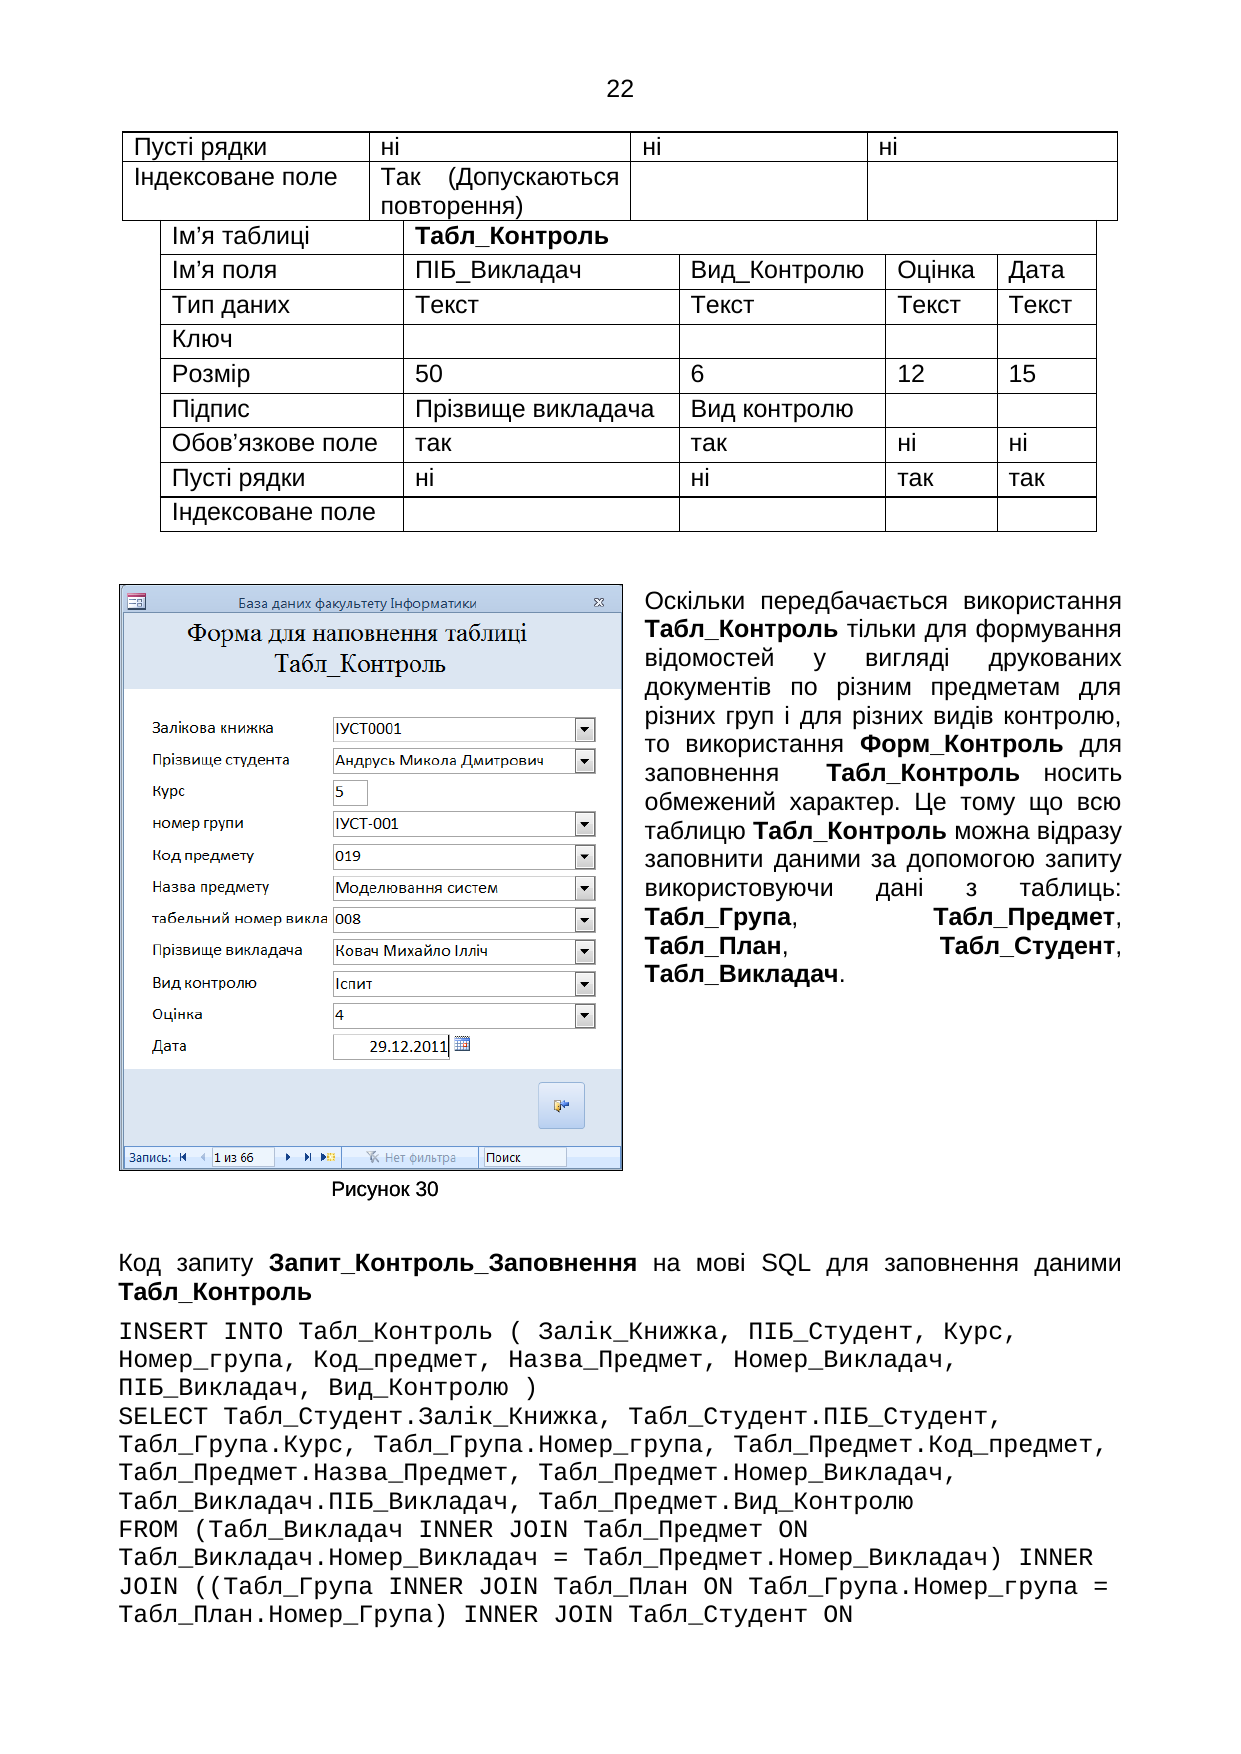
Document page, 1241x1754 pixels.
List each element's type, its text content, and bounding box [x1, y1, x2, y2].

table_cell 15 [998, 359, 1096, 393]
table_cell [404, 325, 679, 358]
table_cell Ключ [161, 325, 403, 358]
table_cell Індексоване поле [123, 162, 369, 220]
table_cell так [998, 463, 1096, 496]
table_cell так [886, 463, 997, 496]
table_cell Індексоване поле [161, 498, 403, 531]
table_cell [886, 325, 997, 358]
table_cell Підпис [161, 394, 403, 427]
table_cell ні [998, 428, 1096, 462]
table_cell Текст [886, 290, 997, 323]
table_cell [886, 394, 997, 427]
table_cell Обов’язкове поле [161, 428, 403, 462]
table_cell Табл_Контроль [404, 221, 1096, 254]
table_cell ні [680, 463, 885, 496]
table_cell так [404, 428, 679, 462]
table_cell Тип даних [161, 290, 403, 323]
table_cell Вид_Контролю [680, 255, 885, 289]
table_cell 6 [680, 359, 885, 393]
table_cell ні [631, 133, 867, 161]
table_cell [680, 498, 885, 531]
table_cell ні [370, 133, 630, 161]
table_cell Текст [404, 290, 679, 323]
table_cell Пусті рядки [123, 133, 369, 161]
table_cell [998, 498, 1096, 531]
table_cell ні [404, 463, 679, 496]
table_cell [998, 394, 1096, 427]
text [118, 1517, 1122, 1630]
table_cell Розмір [161, 359, 403, 393]
table_cell Вид контролю [680, 394, 885, 427]
table_cell ні [886, 428, 997, 462]
table_cell ні [868, 133, 1117, 161]
table_cell [868, 162, 1117, 220]
table_cell Ім’я поля [161, 255, 403, 289]
table_cell Ім’я таблиці [161, 221, 403, 254]
table_cell Пусті рядки [161, 463, 403, 496]
table_cell Текст [680, 290, 885, 323]
table_cell [631, 162, 867, 220]
text SELECT Табл_Студент.Залік_Книжка, Табл_Студент.ПІБ_Студент, Табл_Група.Курс, Табл_Група.Номер_група, Табл_Предмет.Код_предмет, Табл_Предмет.Назва_Предмет, Табл_Предмет.Номер_Викладач, Табл_Викладач.ПІБ_Викладач, Табл_Предмет.Вид_Контролю [118, 1403, 1122, 1517]
table_cell [680, 325, 885, 358]
table_cell [998, 325, 1096, 358]
table_cell [404, 498, 679, 531]
table_cell 12 [886, 359, 997, 393]
table_cell Прізвище викладача [404, 394, 679, 427]
table_cell так [680, 428, 885, 462]
table_cell Оцінка [886, 255, 997, 289]
table_cell 50 [404, 359, 679, 393]
text INSERT INTO Табл_Контроль ( Залік_Книжка, ПІБ_Студент, Курс, Номер_група, Код_предмет, Назва_Предмет, Номер_Викладач, ПІБ_Викладач, Вид_Контролю ) [118, 1318, 1122, 1403]
table_cell ПІБ_Викладач [404, 255, 679, 289]
table_cell Дата [998, 255, 1096, 289]
table_cell Так (Допускаються повторення) [370, 162, 630, 220]
table_cell [886, 498, 997, 531]
text Код запиту Запит_Контроль_Заповнення на мові SQL для заповнення даними Табл_Контроль [118, 1248, 1122, 1306]
text Оскільки передбачається використання Табл_Контроль тільки для формування відомостей у вигляді друкованих документів по різним предметам для різних груп і для різних видів контролю, то використання Форм_Контроль для заповнення Табл_Контроль носить обмежений характер. Це тому що всю таблицю Табл_Контроль можна відразу заповнити даними за допомогою запиту використовуючи дані з таблиць: Табл_Група, Табл_Предмет, Табл_План, Табл_Студент, Табл_Викладач. [623, 586, 1122, 988]
table_cell Текст [998, 290, 1096, 323]
